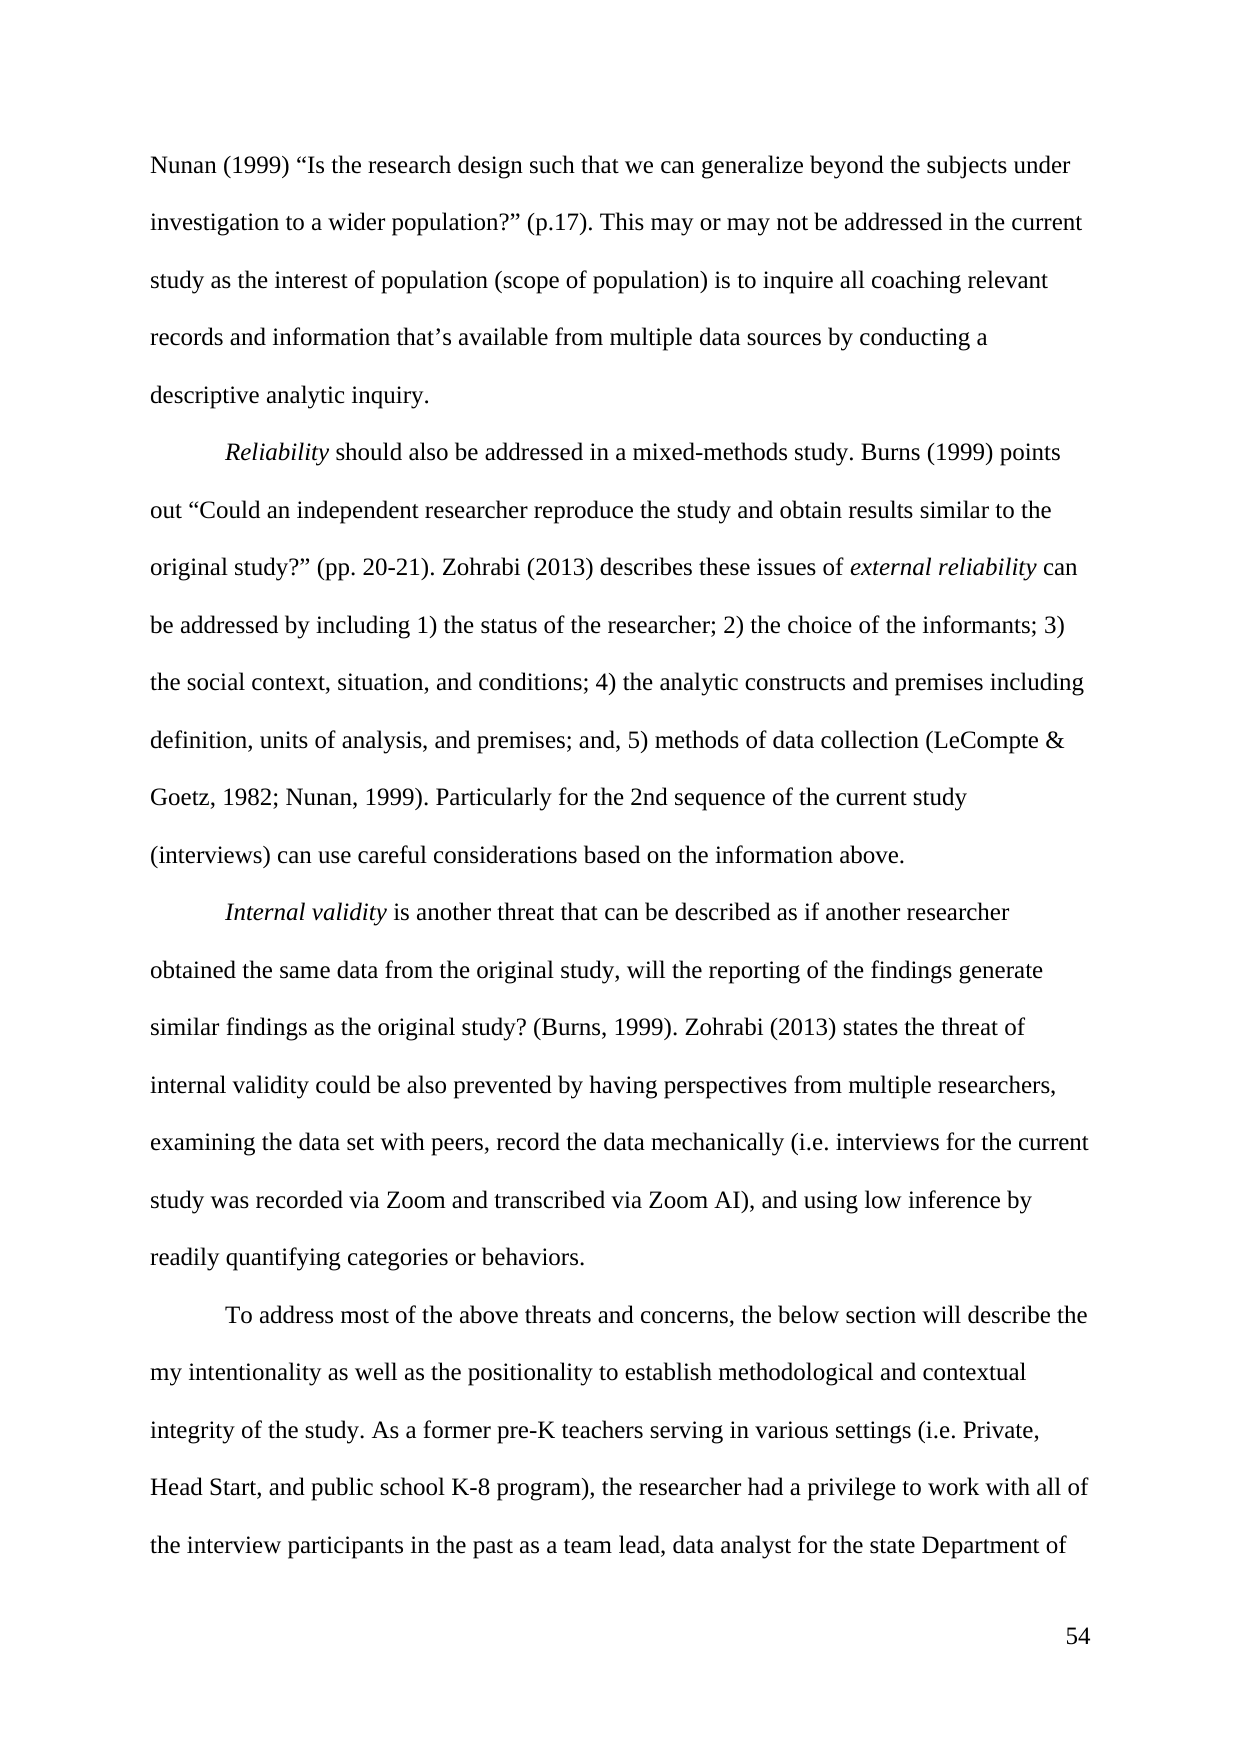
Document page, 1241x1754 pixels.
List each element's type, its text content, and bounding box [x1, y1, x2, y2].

text Reliability should also be addressed in a mixed-methods study. Burns (1999) points out “Could an independent researcher reproduce the study and obtain results similar to the original study?” (pp. 20-21). Zohrabi (2013) describes these issues of external reliability can be addressed by including 1) the status of the researcher; 2) the choice of the informants; 3) the social context, situation, and conditions; 4) the analytic constructs and premises including definition, units of analysis, and premises; and, 5) methods of data collection (LeCompte & Goetz, 1982; Nunan, 1999). Particularly for the 2nd sequence of the current study (interviews) can use careful considerations based on the information above. [150, 437, 1090, 869]
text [150, 1300, 1090, 1559]
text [150, 150, 1090, 409]
text Internal validity is another threat that can be described as if another researcher obtained the same data from the original study, will the reporting of the findings generate similar findings as the original study? (Burns, 1999). Zohrabi (2013) states the threat of internal validity could be also prevented by having perspectives from multiple researchers, examining the data set with peers, record the data mechanically (i.e. interviews for the current study was recorded via Zoom and transcribed via Zoom AI), and using low inference by readily quantifying categories or behaviors. [150, 897, 1090, 1271]
